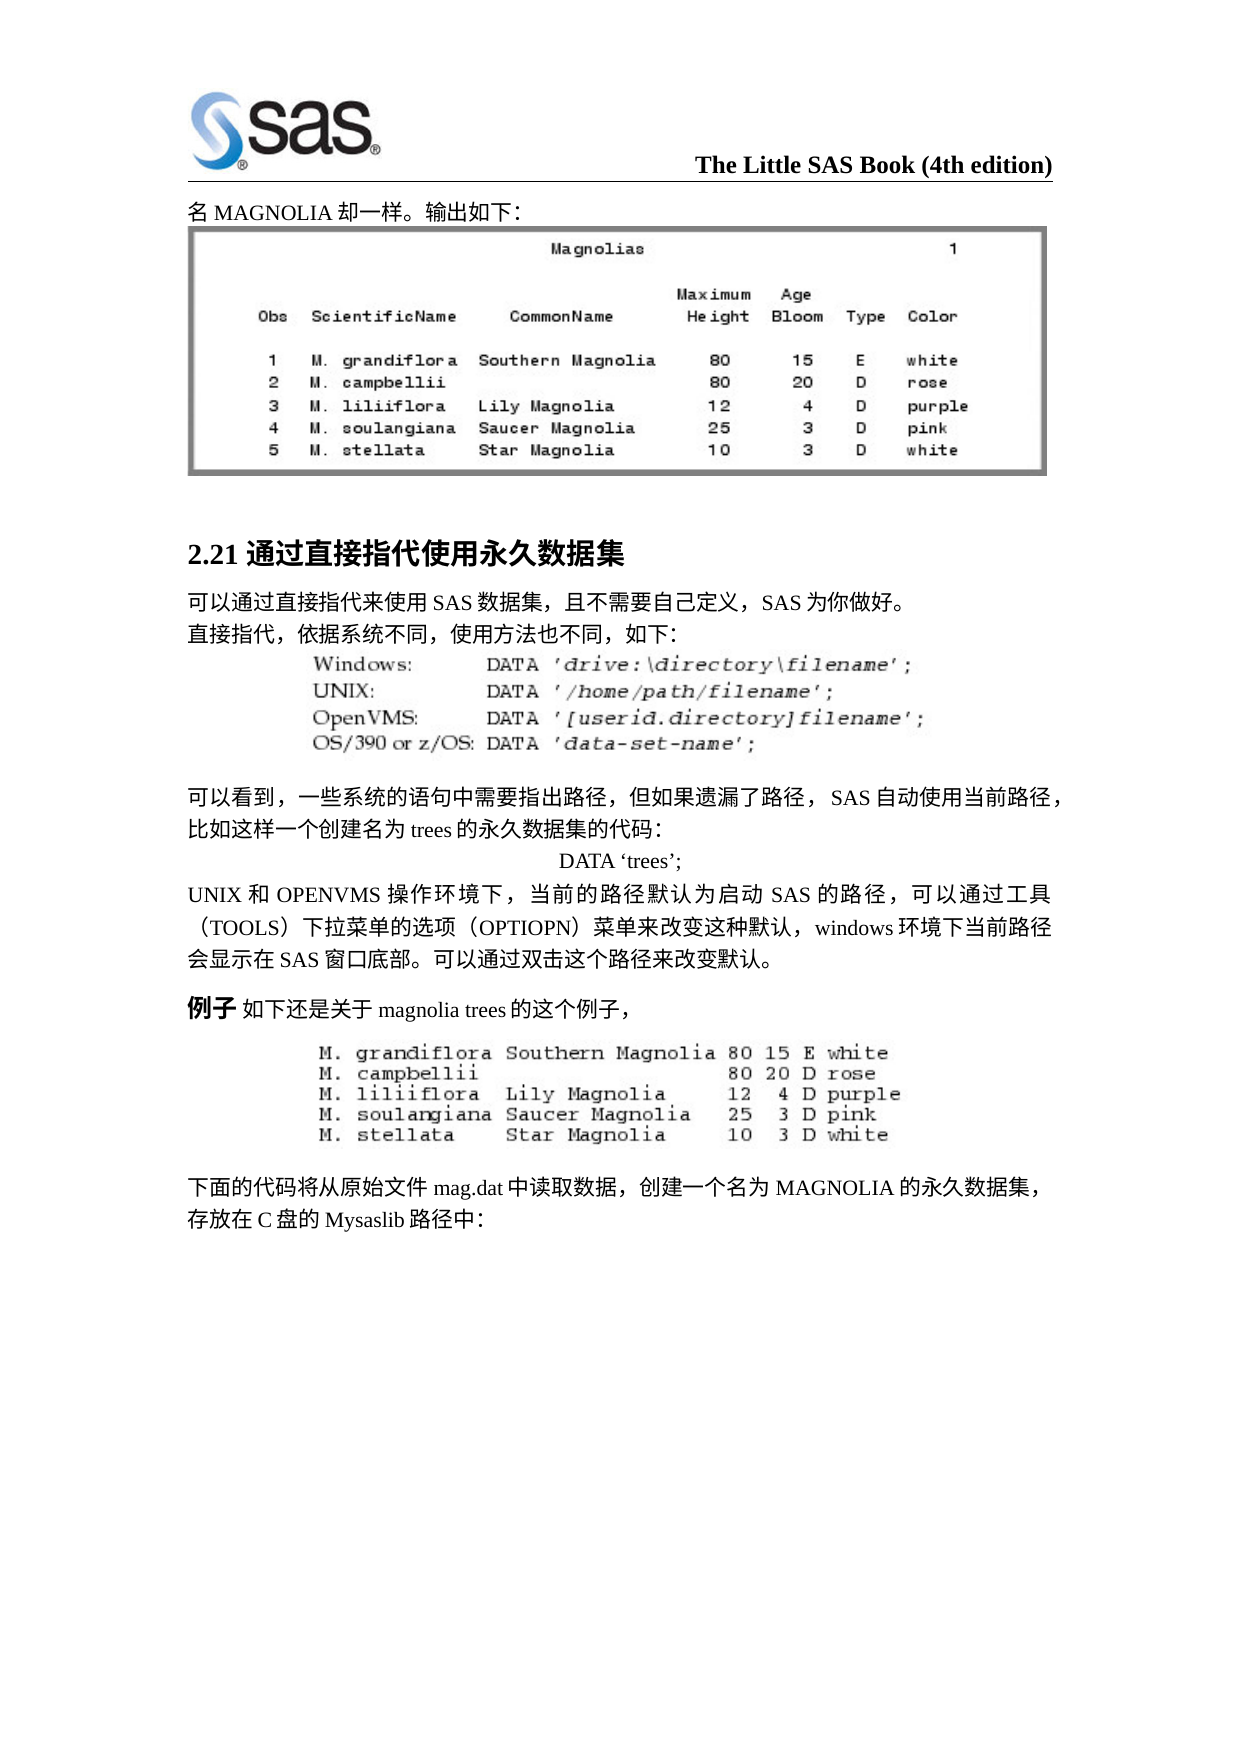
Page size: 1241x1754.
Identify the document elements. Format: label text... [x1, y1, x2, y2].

text 这次LIBNAME语句中的库名为example，但却是同样的路径，逻辑库名可以改变，但成员名MAGNOLIA却一样。输出如下： [187, 194, 1053, 227]
picture [307, 1039, 933, 1149]
text 下面的代码将从原始文件mag.dat中读取数据，创建一个名为MAGNOLIA的永久数据集，存放在C盘的Mysaslib路径中： [187, 1169, 1053, 1234]
text 可以通过直接指代来使用SAS数据集，且不需要自己定义，SAS为你做好。 [187, 584, 1053, 617]
text 直接指代，依据系统不同，使用方法也不同，如下： [187, 617, 1053, 649]
text 例子 如下还是关于magnolia trees的这个例子， [187, 974, 1053, 1039]
text UNIX和OPENVMS操作环境下，当前的路径默认为启动SAS的路径，可以通过工具（TOOLS）下拉菜单的选项（OPTIOPN）菜单来改变这种默认，windows环境下当前路径会显示在SAS窗口底部。可以通过双击这个路径来改变默认。 [187, 877, 1053, 974]
picture [306, 649, 935, 761]
picture [187, 226, 1047, 476]
text DATA ‘trees’; [187, 844, 1053, 877]
picture [187, 88, 382, 174]
subtitle 2.21 通过直接指代使用永久数据集 [187, 519, 1053, 584]
text 可以看到，一些系统的语句中需要指出路径，但如果遗漏了路径，SAS自动使用当前路径，比如这样一个创建名为trees的永久数据集的代码： [187, 779, 1053, 844]
